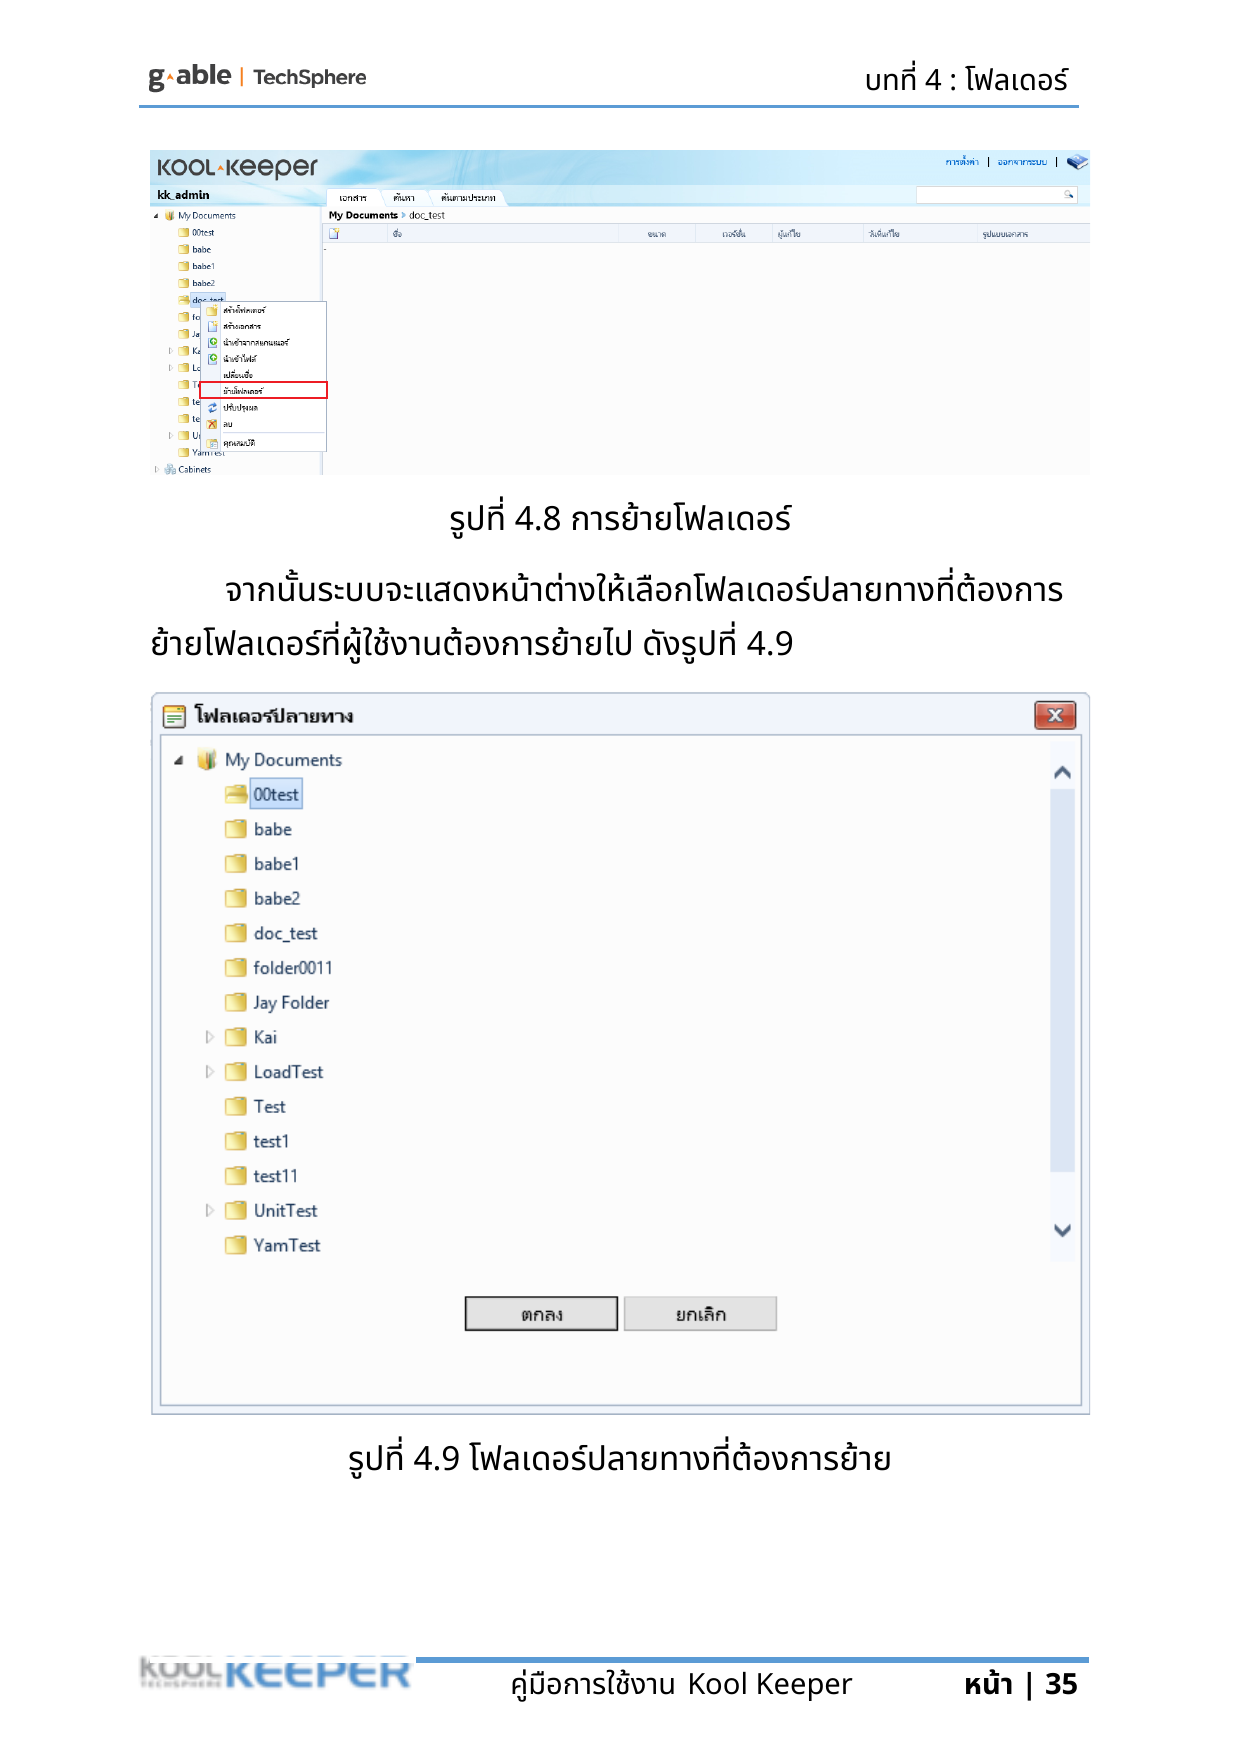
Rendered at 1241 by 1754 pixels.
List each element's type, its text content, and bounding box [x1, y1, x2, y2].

text รูปที่ 4.8 การย้ายโฟลเดอร์ [150, 494, 1090, 545]
text จากนั้นระบบจะแสดงหน้าต่างให้เลือกโฟลเดอร์ปลายทางที่ต้องการย้ายโฟลเดอร์ที่ผู้ใช้งานต้องการย้ายไป ดังรูปที่ 4.9 [150, 566, 1090, 671]
picture [137, 1650, 414, 1693]
text รูปที่ 4.9 โฟลเดอร์ปลายทางที่ต้องการย้าย [150, 1435, 1090, 1486]
picture [150, 691, 1091, 1415]
picture [132, 50, 383, 104]
picture [150, 150, 1091, 475]
